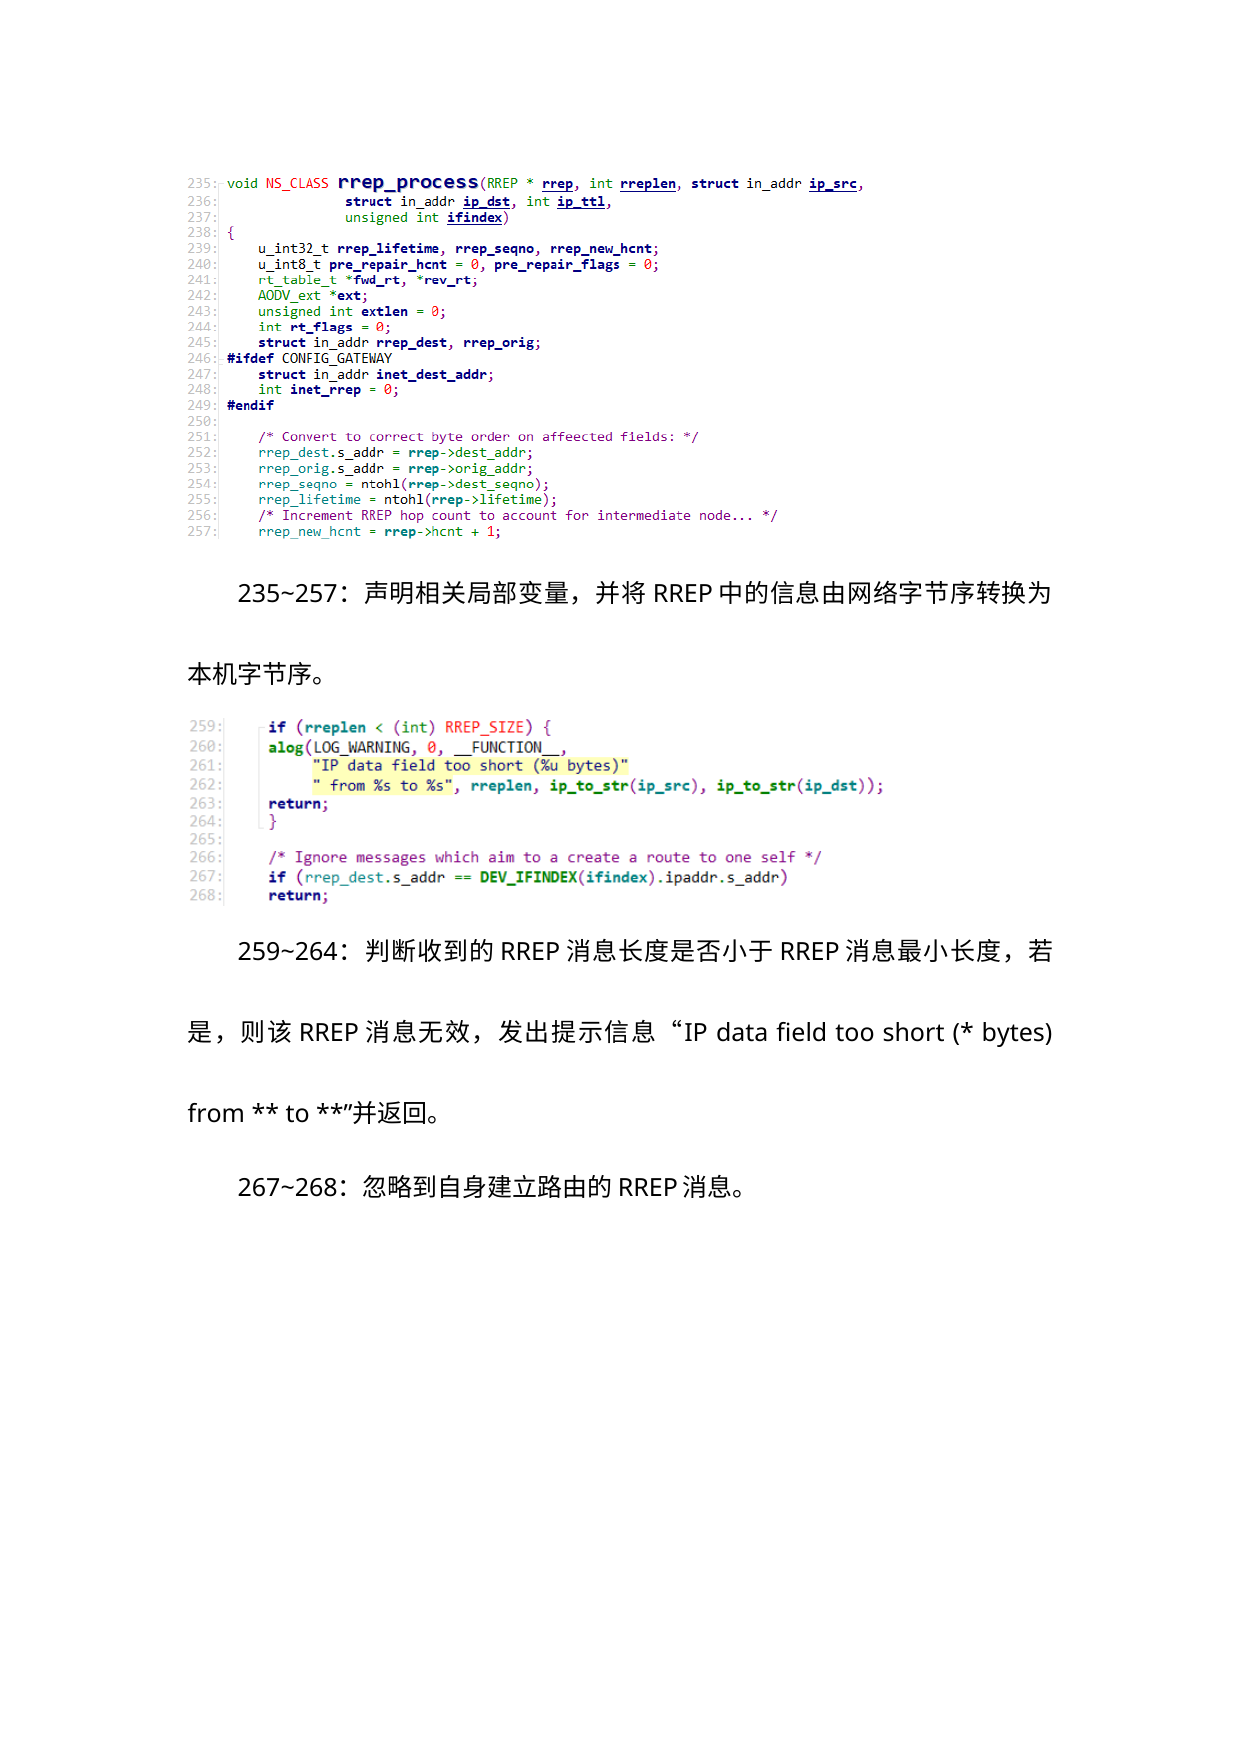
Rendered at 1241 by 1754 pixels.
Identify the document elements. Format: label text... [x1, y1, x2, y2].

text 235~257：声明相关局部变量，并将RREP中的信息由网络字节序转换为本机字节序。 [187, 559, 1053, 705]
picture [187, 175, 863, 539]
picture [187, 718, 888, 906]
text 267~268：忽略到自身建立路由的RREP消息。 [187, 1153, 1053, 1218]
text 259~264：判断收到的RREP消息长度是否小于RREP消息最小长度，若是，则该RREP消息无效，发出提示信息“IP data field too short (* bytes) from ** to **”并返回。 [187, 917, 1053, 1144]
